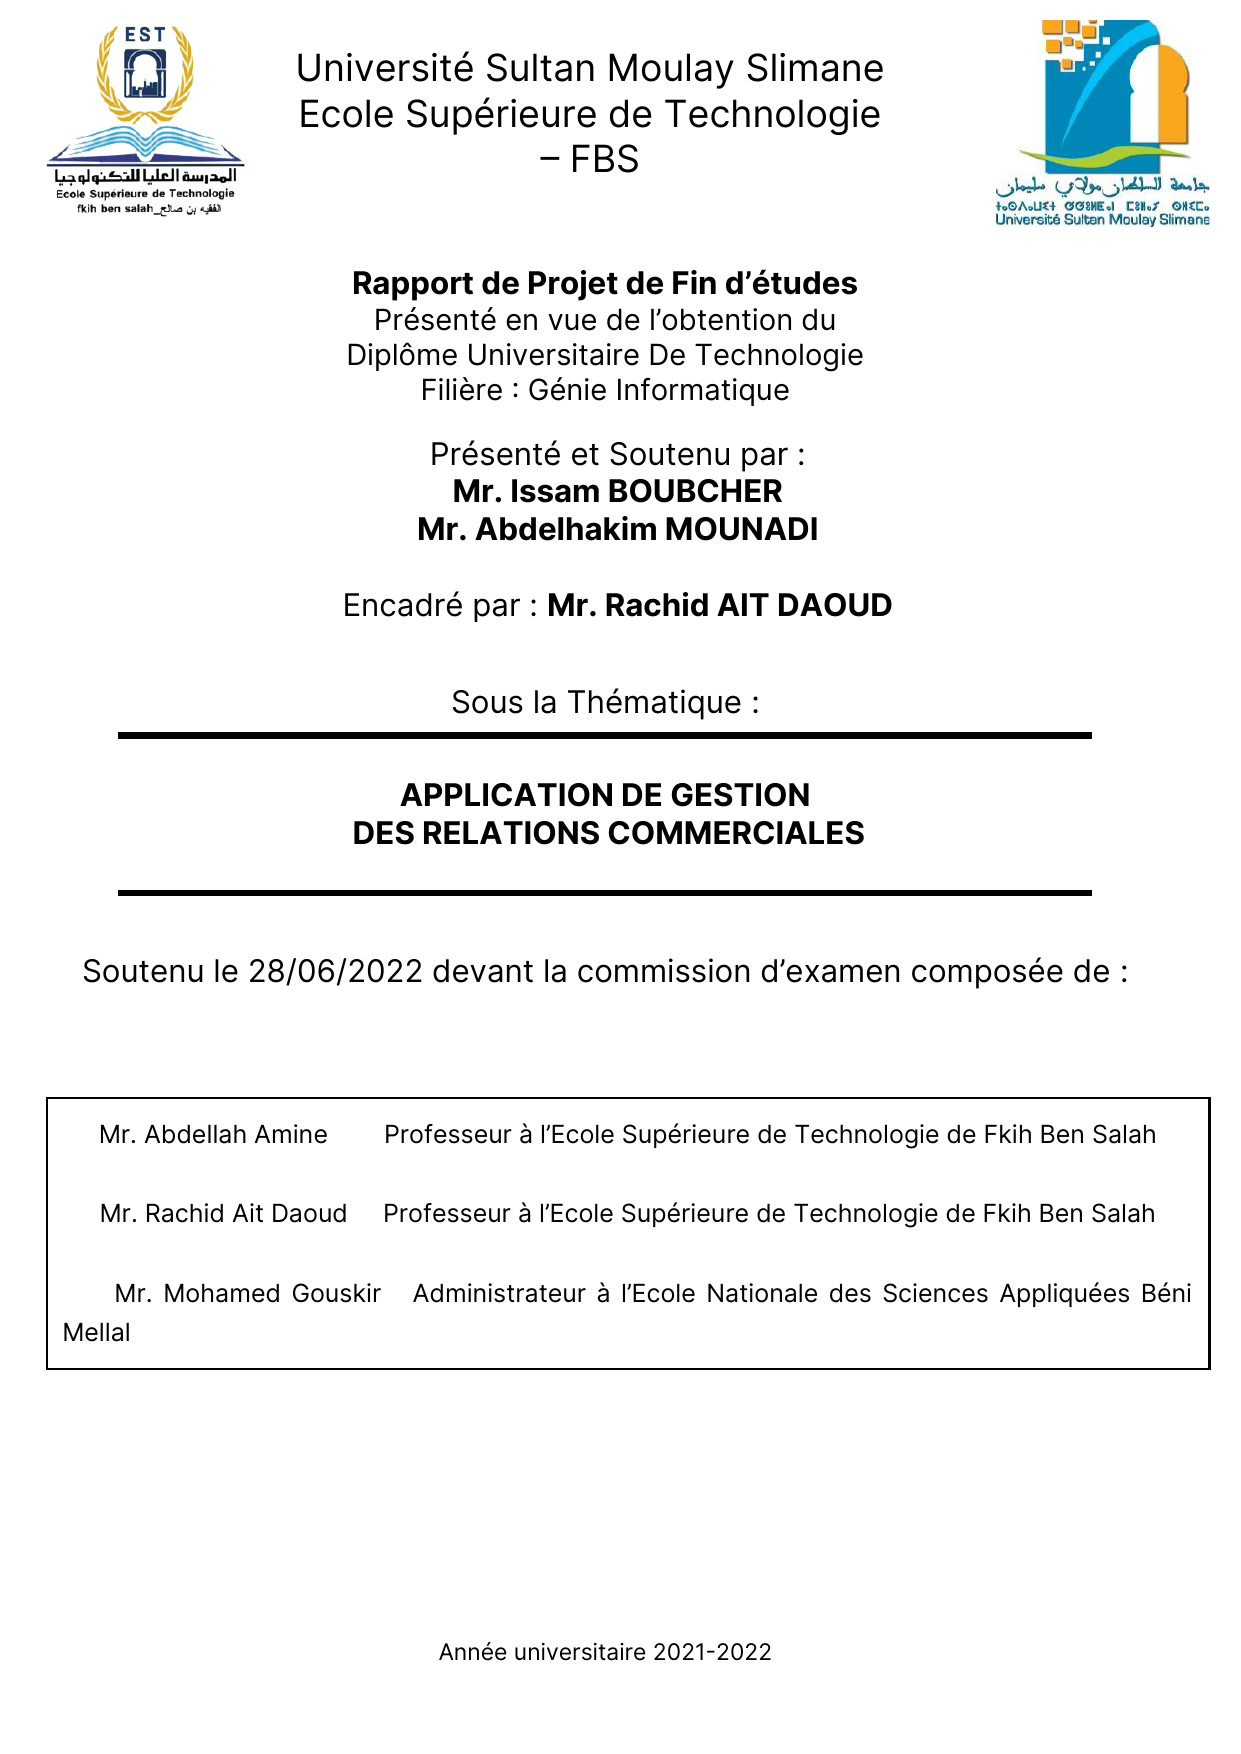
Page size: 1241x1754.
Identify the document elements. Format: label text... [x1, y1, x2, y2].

text Présenté en vue de l’obtention du [72, 302, 1138, 337]
picture [37, 11, 254, 224]
text Diplôme Universitaire De Technologie [72, 337, 1138, 372]
table_header APPLICATION DE GESTION DES RELATIONS COMMERCIALES [118, 739, 1092, 890]
text Filière : Génie Informatique [72, 372, 1138, 408]
table_header Université Sultan Moulay Slimane Ecole Supérieure de Technologie – FBS [280, 0, 900, 226]
text Rapport de Projet de Fin d’études [72, 264, 1138, 302]
text Sous la Thématique : [72, 683, 1138, 721]
table_header [900, 0, 1181, 226]
table_header [0, 0, 280, 226]
text Soutenu le 28/06/2022 devant la commission d’examen composée de : [72, 952, 1138, 990]
